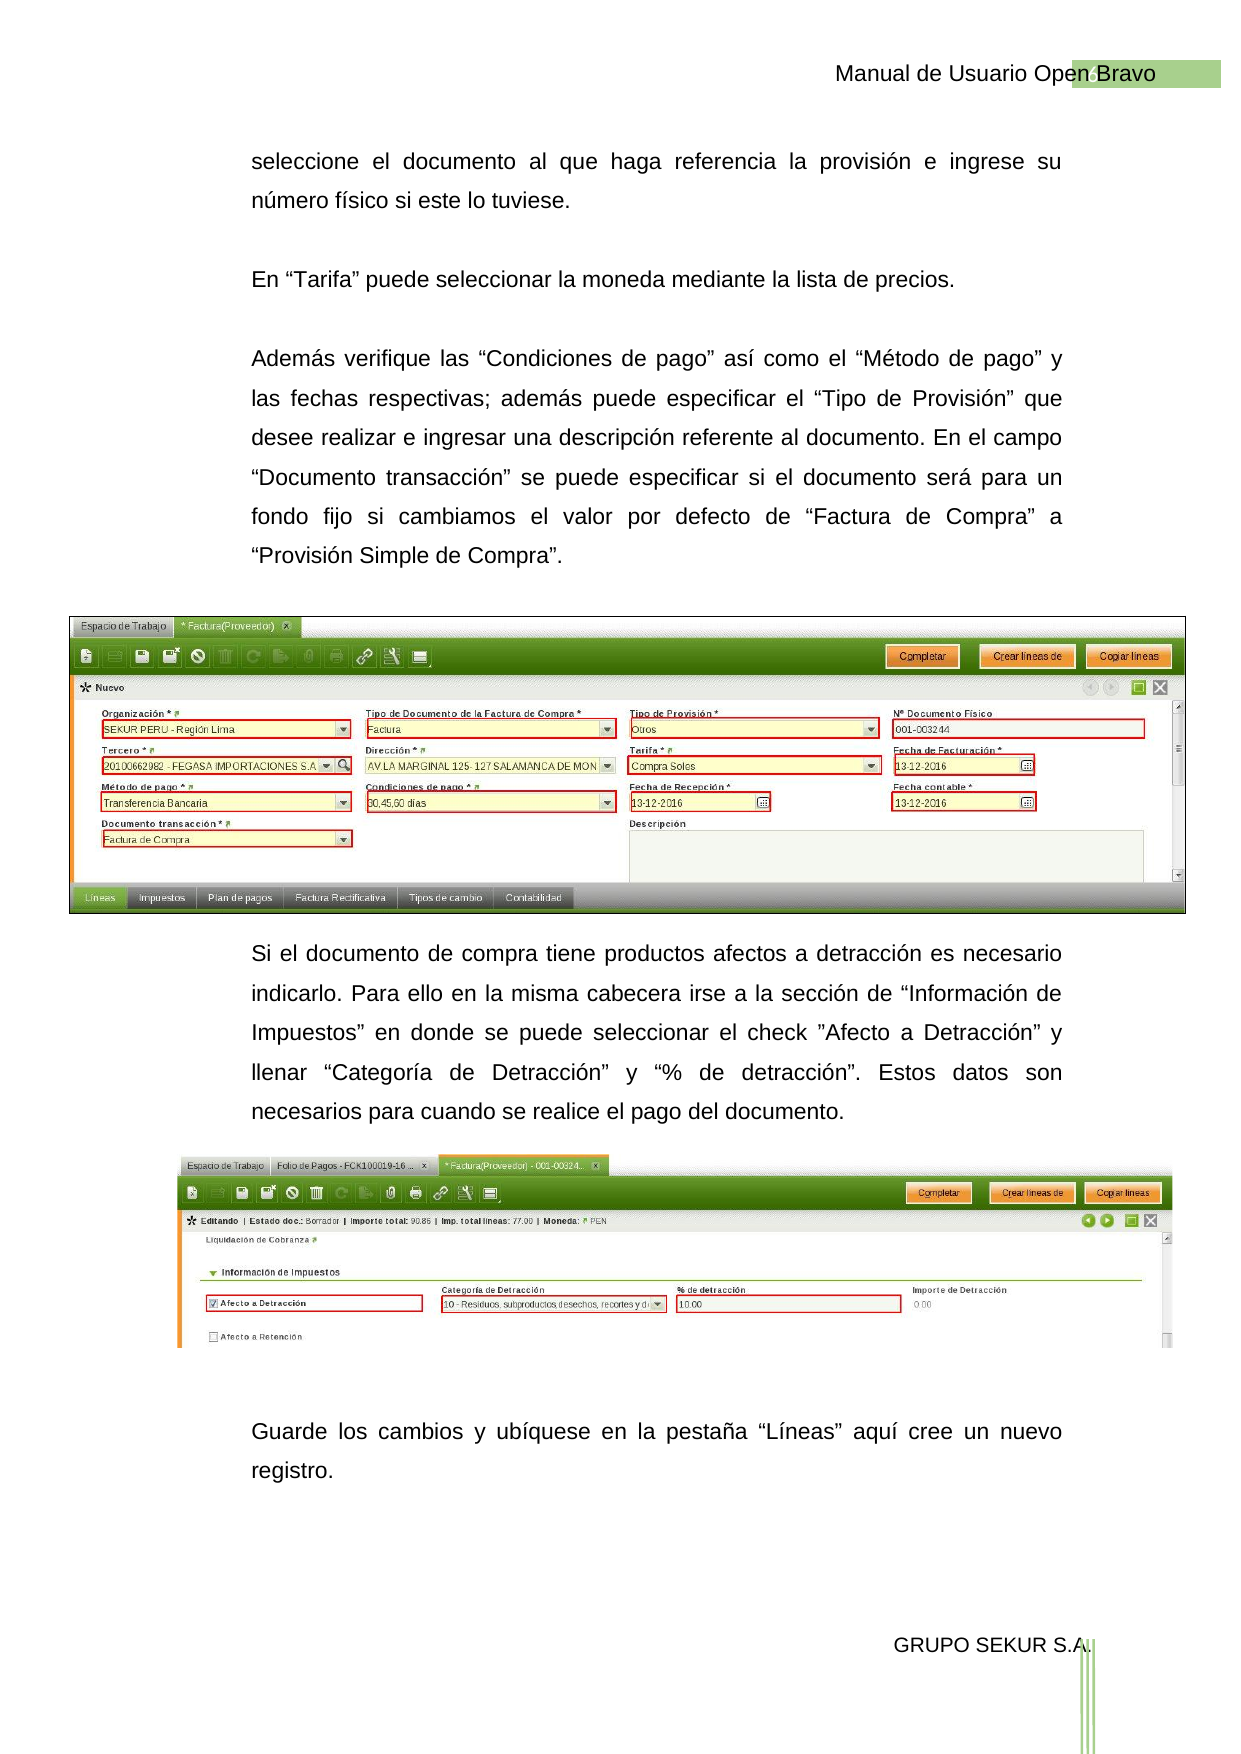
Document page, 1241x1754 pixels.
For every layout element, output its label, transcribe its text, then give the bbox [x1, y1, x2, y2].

picture [177, 1154, 1173, 1348]
list Si el documento de compra tiene productos afectos a detracción es necesario indicarlo. Para ello en la misma cabecera irse a la sección de “Información de Impuestos” en donde se puede seleccionar el check ”Afecto a Detracción” y llenar “Categoría de Detracción” y “% de detracción”. Estos datos son necesarios para cuando se realice el pago del documento. [251, 914, 1063, 1124]
list Guarde los cambios y ubíquese en la pestaña “Líneas” aquí cree un nuevo registro. [251, 1418, 1063, 1484]
picture [70, 617, 1185, 913]
list En “Tarifa” puede seleccionar la moneda mediante la lista de precios. [251, 266, 1063, 292]
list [251, 148, 1063, 213]
list Además verifique las “Condiciones de pago” así como el “Método de pago” y las fechas respectivas; además puede especificar el “Tipo de Provisión” que desee realizar e ingresar una descripción referente al documento. En el campo “Documento transacción” se puede especificar si el documento será para un fondo fijo si cambiamos el valor por defecto de “Factura de Compra” a “Provisión Simple de Compra”. [251, 345, 1063, 569]
